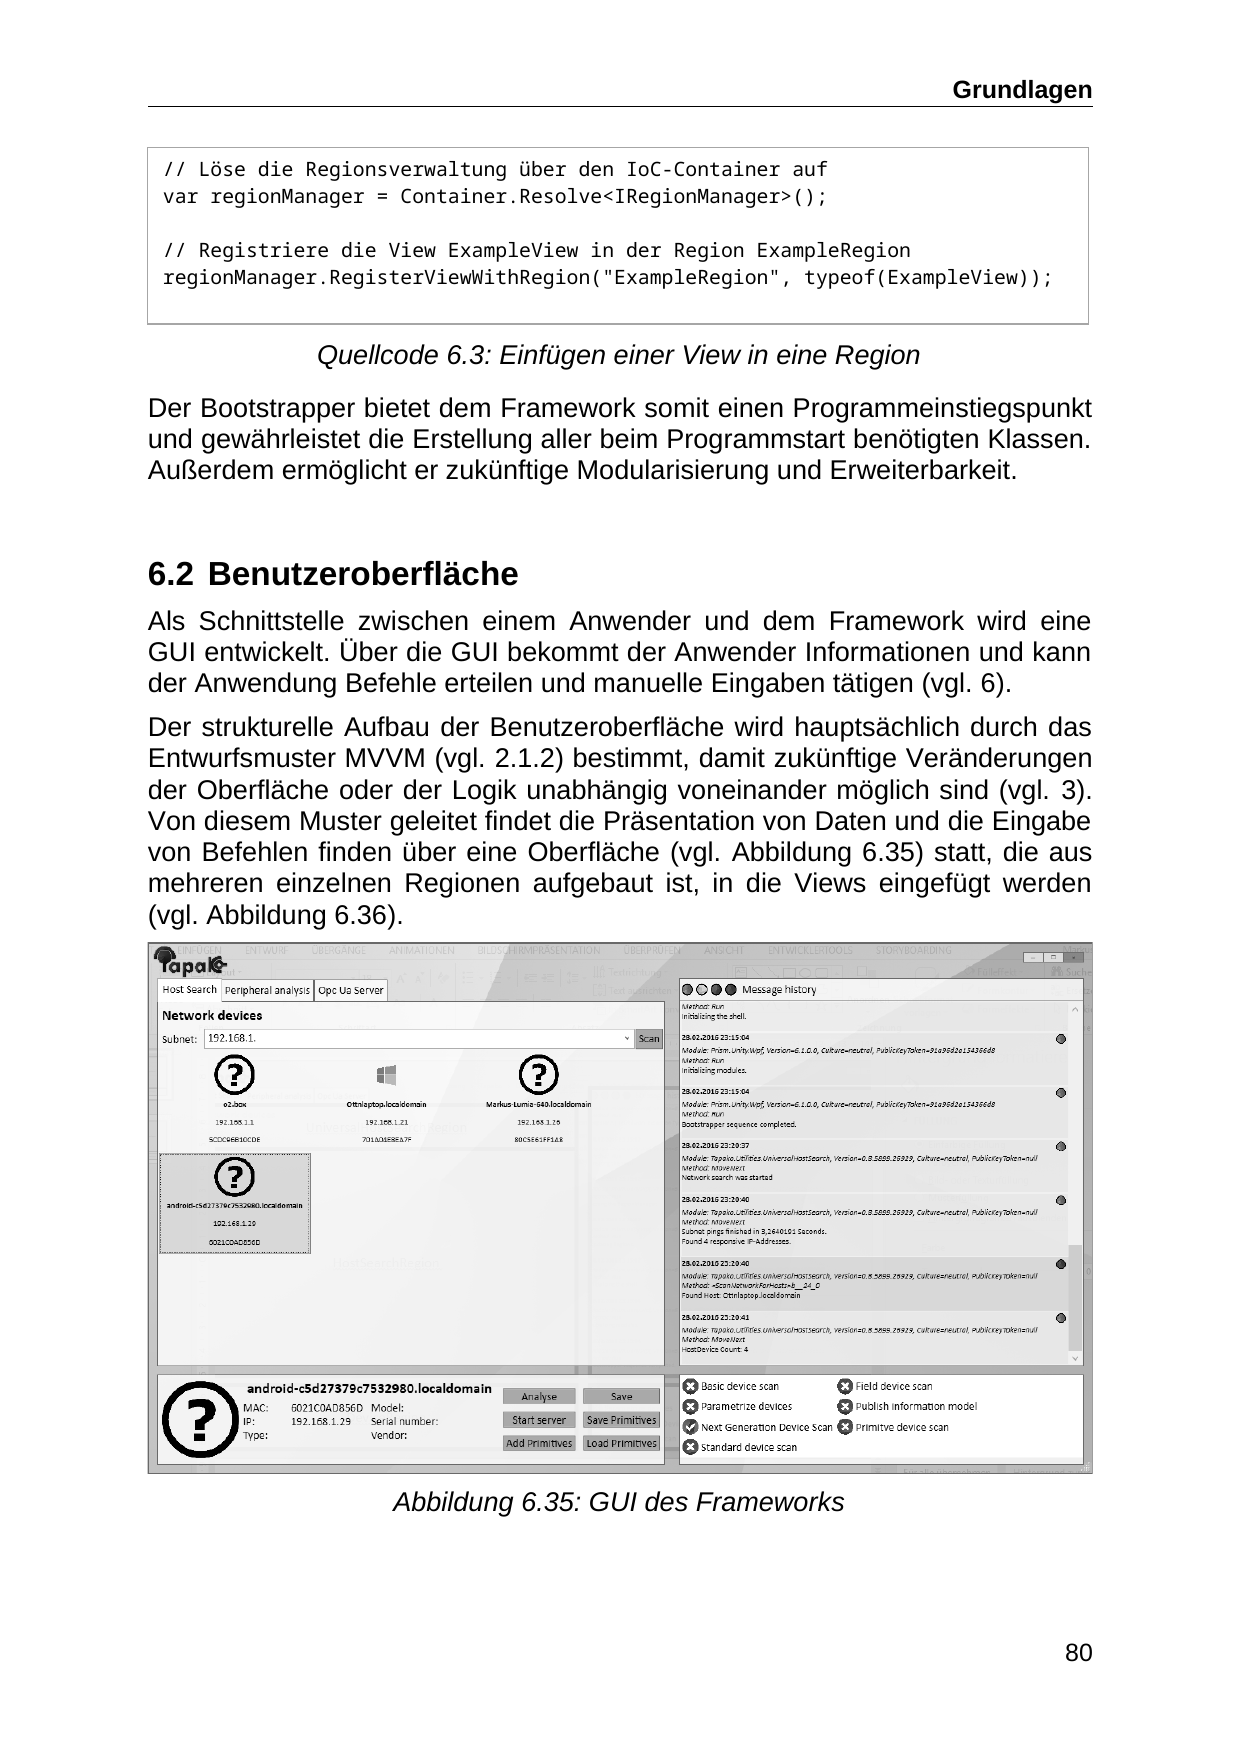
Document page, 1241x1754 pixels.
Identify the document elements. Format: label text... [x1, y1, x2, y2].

subtitle Benutzeroberfläche [148, 548, 1093, 592]
text Als Schnittstelle zwischen einem Anwender und dem Framework wird eine GUI entwickelt. Über die GUI bekommt der Anwender Informationen und kann der Anwendung Befehle erteilen und manuelle Eingaben tätigen (vgl. A6). [148, 605, 1093, 699]
text Der Bootstrapper bietet dem Framework somit einen Programmeinstiegspunkt und gewährleistet die Erstellung aller beim Programmstart benötigten Klassen. Außerdem ermöglicht er zukünftige Modularisierung und Erweiterbarkeit. [148, 392, 1093, 486]
text Quellcode 6.3: Einfügen einer View in eine Region [148, 339, 1093, 370]
